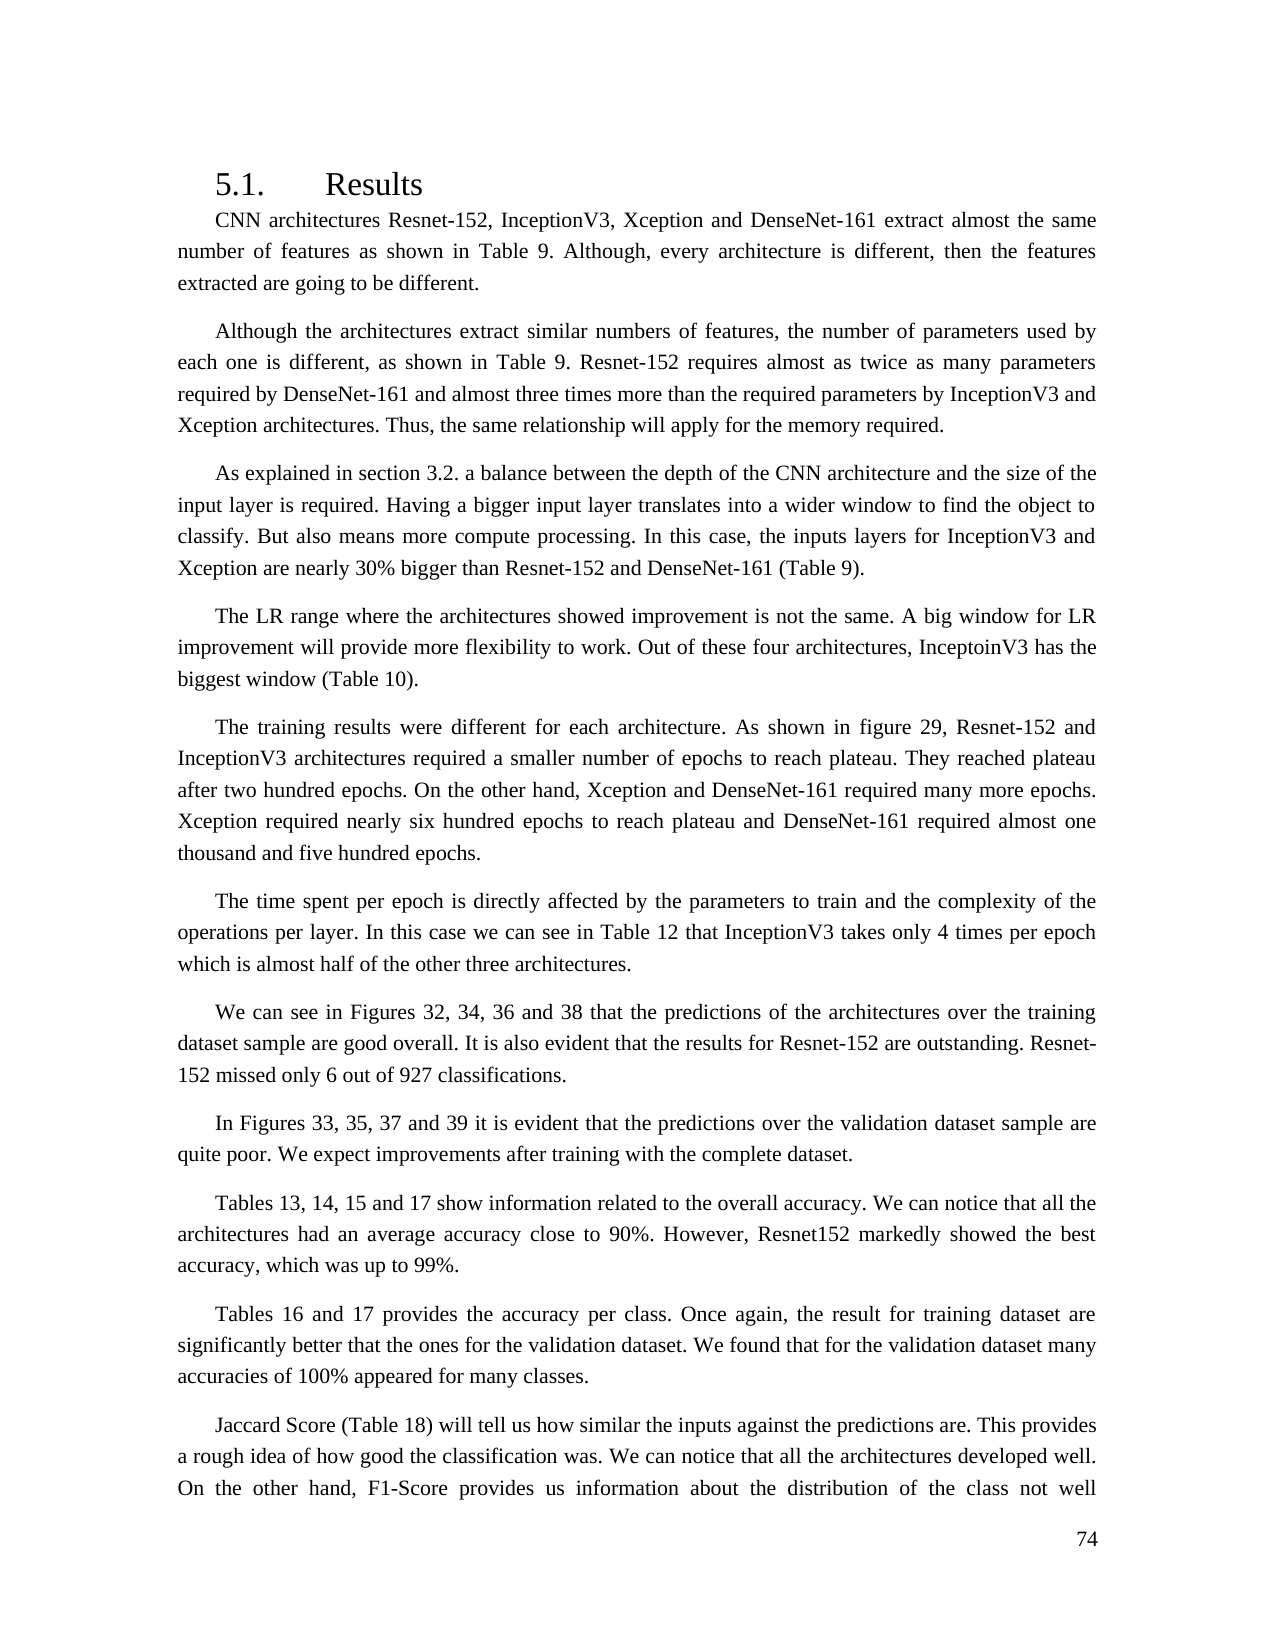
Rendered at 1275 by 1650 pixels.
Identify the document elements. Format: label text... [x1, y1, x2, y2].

text The training results were different for each architecture. As shown in figure 29, Resnet-152 and InceptionV3 architectures required a smaller number of epochs to reach plateau. They reached plateau after two hundred epochs. On the other hand, Xception and DenseNet-161 required many more epochs. Xception required nearly six hundred epochs to reach plateau and DenseNet-161 required almost one thousand and five hundred epochs. [177, 714, 1098, 865]
text Tables 16 and 17 provides the accuracy per class. Once again, the result for training dataset are significantly better that the ones for the validation dataset. We found that for the validation dataset many accuracies of 100% appeared for many classes. [177, 1301, 1098, 1389]
text Although the architectures extract similar numbers of features, the number of parameters used by each one is different, as shown in Table 9. Resnet-152 requires almost as twice as many parameters required by DenseNet-161 and almost three times more than the required parameters by InceptionV3 and Xception architectures. Thus, the same relationship will apply for the memory required. [177, 318, 1098, 437]
text The time spent per epoch is directly affected by the parameters to train and the complexity of the operations per layer. In this case we can see in Table 12 that InceptionV3 takes only 4 times per epoch which is almost half of the other three architectures. [177, 888, 1098, 976]
subtitle Results [215, 164, 1098, 203]
text CNN architectures Resnet-152, InceptionV3, Xception and DenseNet-161 extract almost the same number of features as shown in Table 9. Although, every architecture is different, then the features extracted are going to be different. [177, 207, 1098, 295]
text In Figures 33, 35, 37 and 39 it is evident that the predictions over the validation dataset sample are quite poor. We expect improvements after training with the complete dataset. [177, 1110, 1098, 1167]
text We can see in Figures 32, 34, 36 and 38 that the predictions of the architectures over the training dataset sample are good overall. It is also evident that the results for Resnet-152 are outstanding. Resnet-152 missed only 6 out of 927 classifications. [177, 999, 1098, 1087]
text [177, 1412, 1098, 1500]
text Tables 13, 14, 15 and 17 show information related to the overall accuracy. We can notice that all the architectures had an average accuracy close to 90%. However, Resnet152 markedly showed the best accuracy, which was up to 99%. [177, 1189, 1098, 1278]
text As explained in section 3.2. a balance between the depth of the CNN architecture and the size of the input layer is required. Having a bigger input layer translates into a wider window to find the object to classify. But also means more compute processing. In this case, the inputs layers for InceptionV3 and Xception are nearly 30% bigger than Resnet-152 and DenseNet-161 (Table 9). [177, 460, 1098, 580]
text The LR range where the architectures showed improvement is not the same. A big window for LR improvement will provide more flexibility to work. Out of these four architectures, InceptoinV3 has the biggest window (Table 10). [177, 603, 1098, 691]
